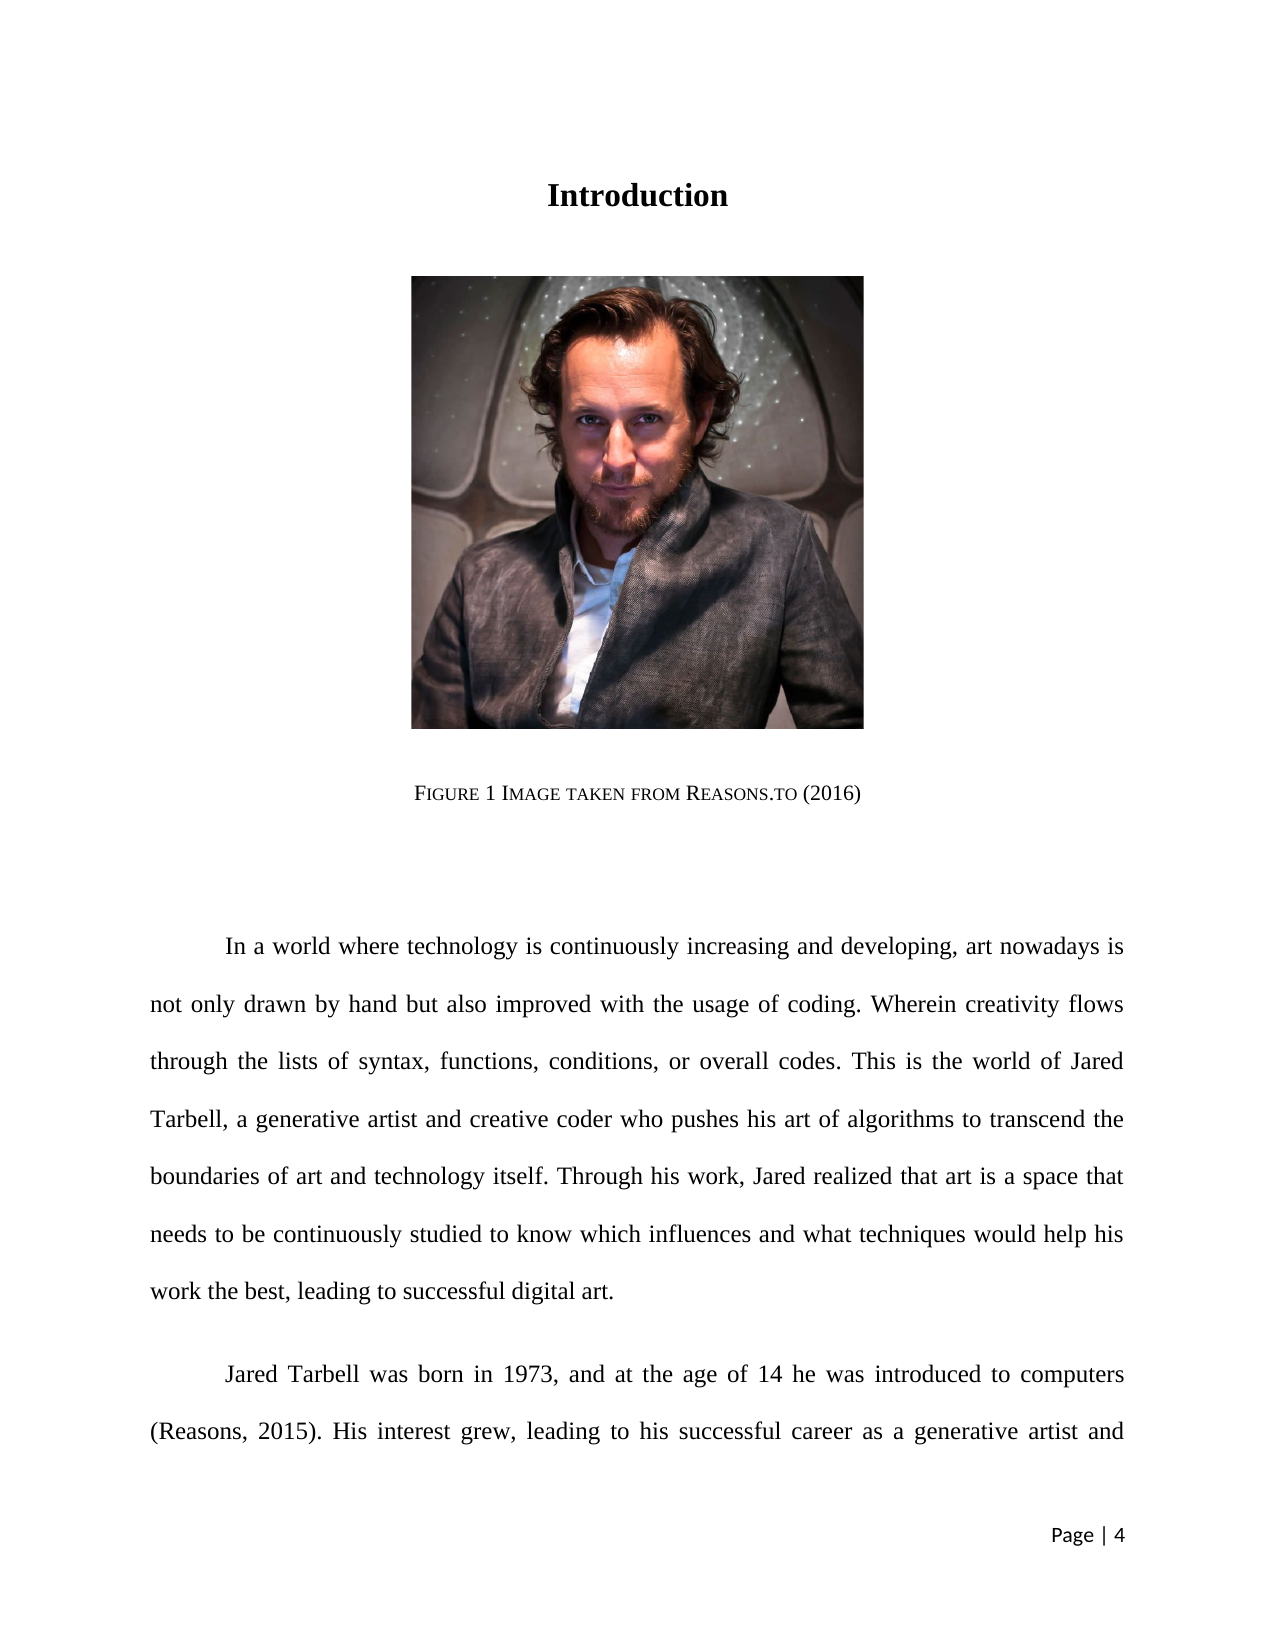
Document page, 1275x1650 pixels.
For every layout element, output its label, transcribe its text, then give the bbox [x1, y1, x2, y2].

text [150, 1359, 1125, 1445]
text Figure 1 Image taken from Reasons.to (2016) [150, 780, 1125, 806]
picture [411, 276, 864, 729]
subtitle Introduction [150, 175, 1125, 213]
text In a world where technology is continuously increasing and developing, art nowadays is not only drawn by hand but also improved with the usage of coding. Wherein creativity flows through the lists of syntax, functions, conditions, or overall codes. This is the world of Jared Tarbell, a generative artist and creative coder who pushes his art of algorithms to transcend the boundaries of art and technology itself. Through his work, Jared realized that art is a space that needs to be continuously studied to know which influences and what techniques would help his work the best, leading to successful digital art. [150, 931, 1125, 1305]
